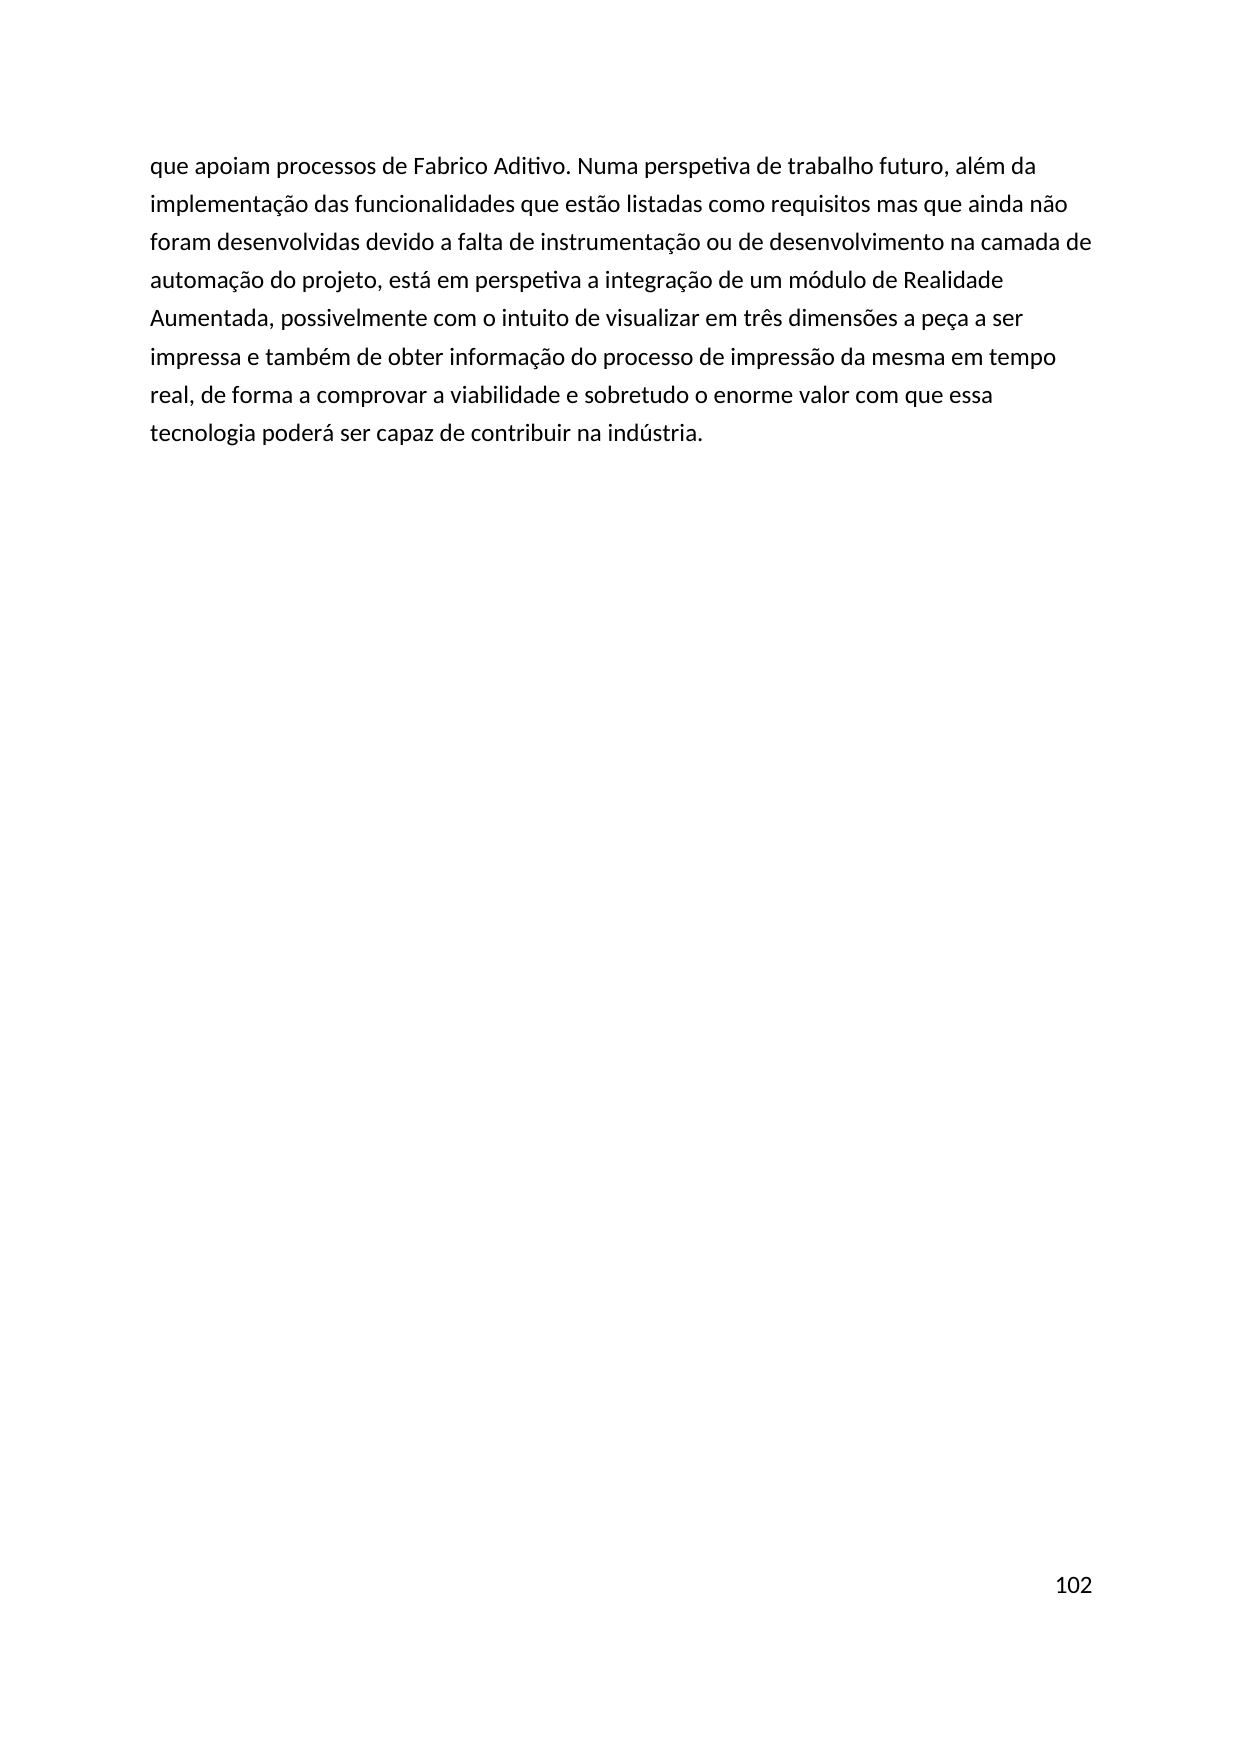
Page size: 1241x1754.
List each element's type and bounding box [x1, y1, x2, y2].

text [150, 150, 1092, 447]
